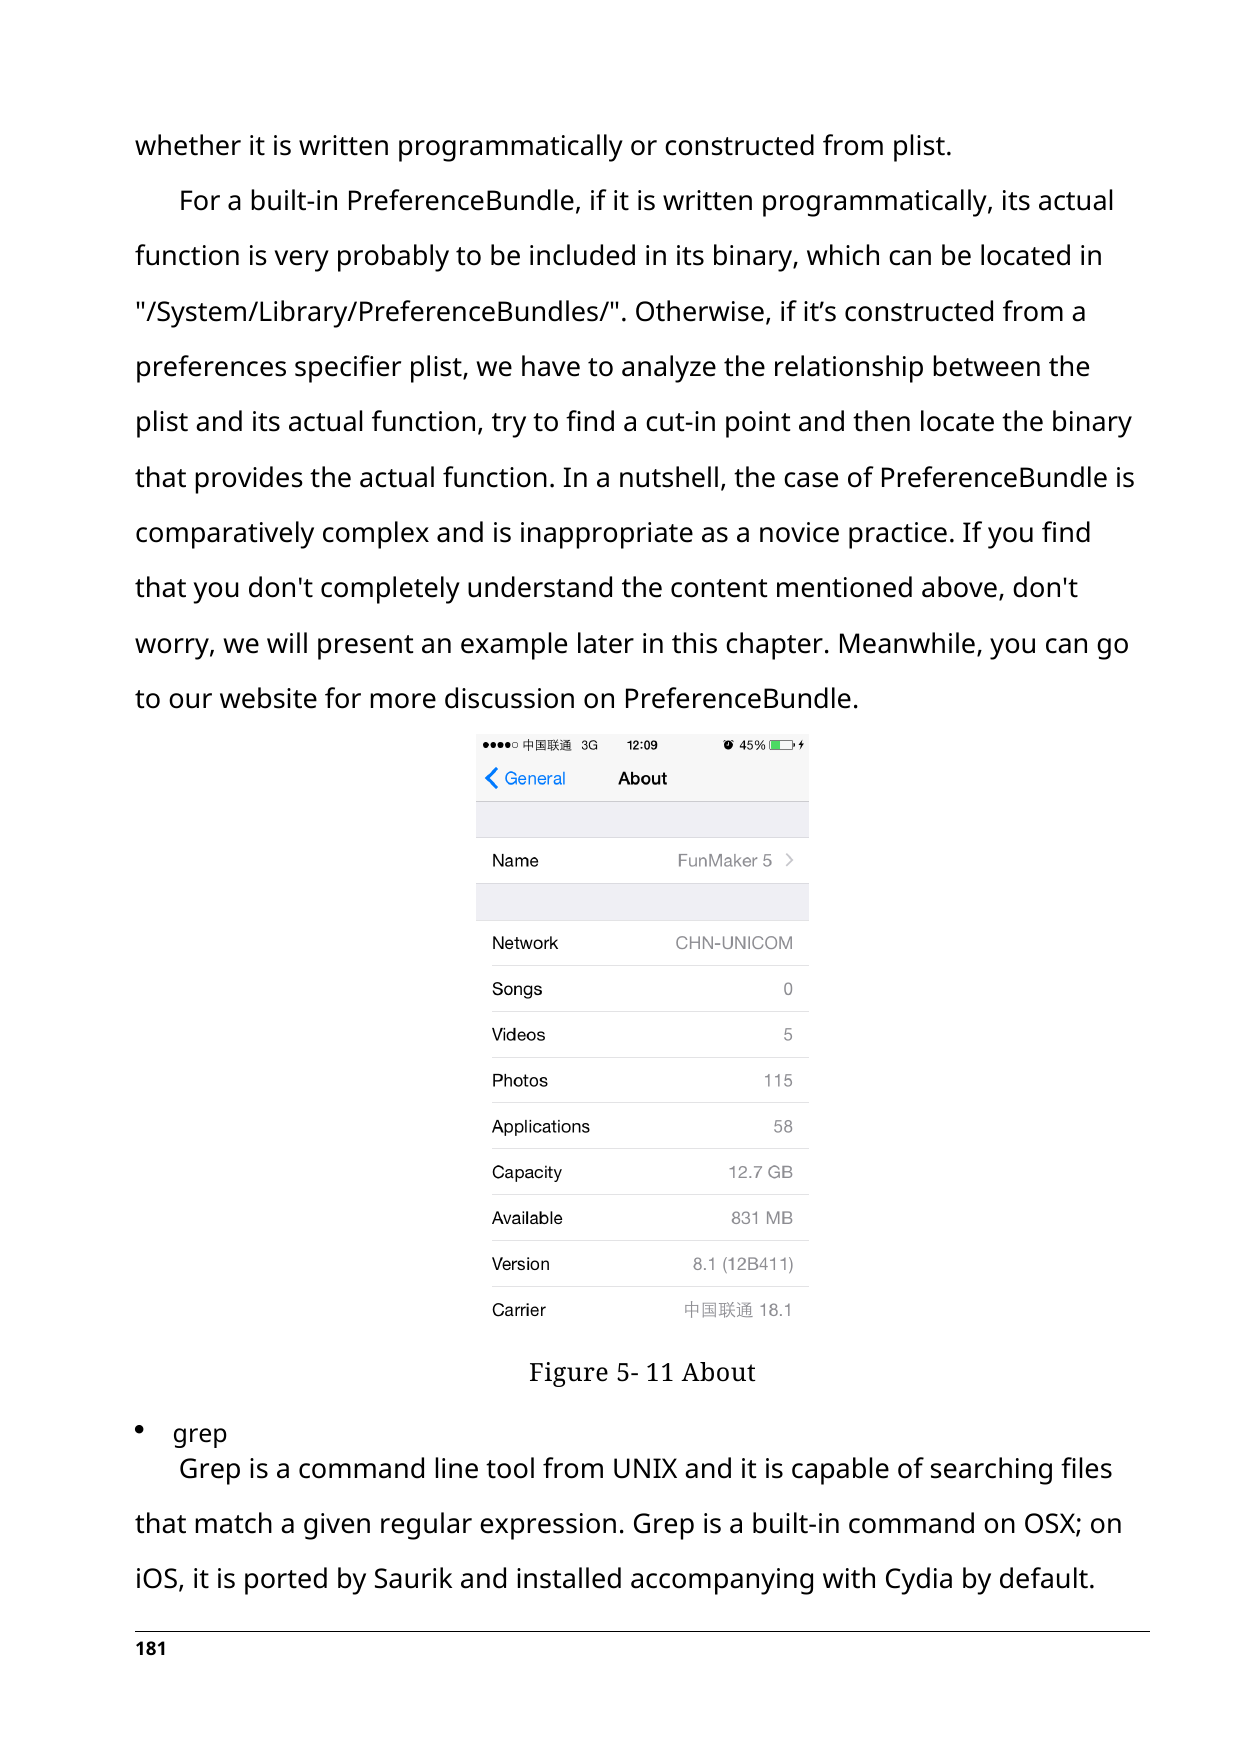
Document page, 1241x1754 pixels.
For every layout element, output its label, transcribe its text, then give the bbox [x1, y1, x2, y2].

picture [476, 734, 809, 1326]
text For a built-in PreferenceBundle, if it is written programmatically, its actual function is very probably to be included in its binary, which can be located in "/System/Library/PreferenceBundles/". Otherwise, if it’s constructed from a preferences specifier plist, we have to analyze the relationship between the plist and its actual function, try to find a cut-in point and then locate the binary that provides the actual function. In a nutshell, the case of PreferenceBundle is comparatively complex and is inappropriate as a novice practice. If you find that you don't completely understand the content mentioned above, don't worry, we will present an example later in this chapter. Meanwhile, you can go to our website for more discussion on PreferenceBundle. [135, 182, 1150, 716]
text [135, 126, 1150, 163]
text Figure 5- 11 About [135, 1355, 1150, 1389]
list grep [135, 1414, 1150, 1449]
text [135, 1449, 1150, 1597]
